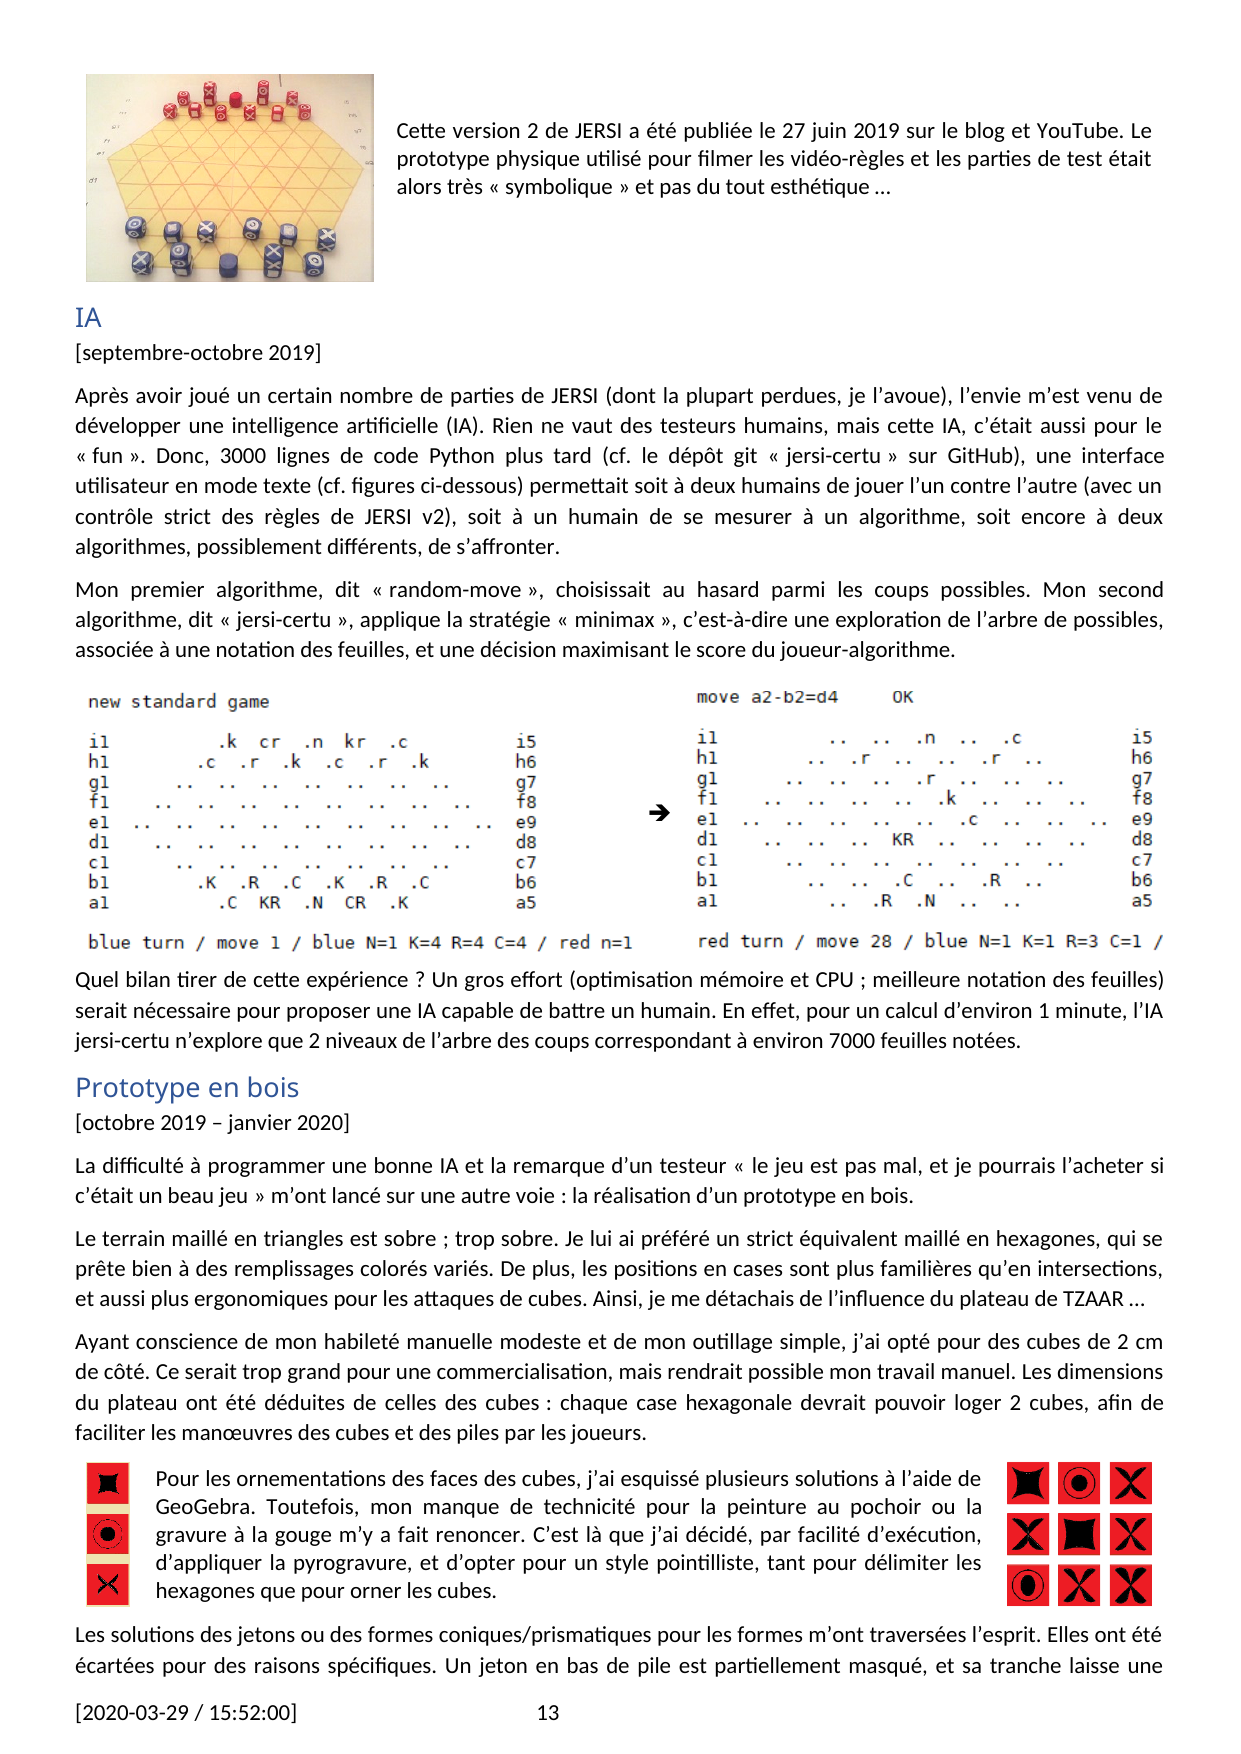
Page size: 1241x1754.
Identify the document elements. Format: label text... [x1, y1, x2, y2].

text La difficulté à programmer une bonne IA et la remarque d’un testeur « le jeu est pas mal, et je pourrais l’acheter si c’était un beau jeu » m’ont lancé sur une autre voie : la réalisation d’un prototype en bois. [75, 1151, 1165, 1209]
table_header Pour les ornementations des faces des cubes, j’ai esquissé plusieurs solutions à l’aide de GeoGebra. Toutefois, mon manque de technicité pour la peinture au pochoir ou la gravure à la gouge m’y a fait renoncer. C’est là que j’ai décidé, par facilité d’exécution, d’appliquer la pyrogravure, et d’opter pour un style pointilliste, tant pour délimiter les hexagones que pour orner les cubes. [144, 1461, 995, 1621]
text Après avoir joué un certain nombre de parties de JERSI (dont la plupart perdues, je l’avoue), l’envie m’est venu de développer une intelligence artificielle (IA). Rien ne vaut des testeurs humains, mais cette IA, c’était aussi pour le « fun ». Donc, 3000 lignes de code Python plus tard (cf. le dépôt git « jersi-certu » sur GitHub), une interface utilisateur en mode texte (cf. figures ci-dessous) permettait soit à deux humains de jouer l’un contre l’autre (avec un contrôle strict des règles de JERSI v2), soit à un humain de se mesurer à un algorithme, soit encore à deux algorithmes, possiblement différents, de s’affronter. [75, 381, 1165, 560]
table_header [75, 678, 636, 966]
table_header [75, 75, 385, 294]
subtitle Prototype en bois [75, 1069, 1165, 1106]
table_header [995, 1461, 1165, 1621]
picture [86, 1462, 130, 1607]
table_header [75, 1461, 144, 1621]
text Mon premier algorithme, dit « random-move », choisissait au hasard parmi les coups possibles. Mon second algorithme, dit « jersi-certu », applique la stratégie « minimax », c’est-à-dire une exploration de l’arbre de possibles, associée à une notation des feuilles, et une décision maximisant le score du joueur-algorithme. [75, 575, 1165, 663]
text Le terrain maillé en triangles est sobre ; trop sobre. Je lui ai préféré un strict équivalent maillé en hexagones, qui se prête bien à des remplissages colorés variés. De plus, les positions en cases sont plus familières qu’en intersections, et aussi plus ergonomiques pour les attaques de cubes. Ainsi, je me détachais de l’influence du plateau de TZAAR … [75, 1224, 1165, 1312]
table_header [683, 678, 1165, 966]
text [octobre 2019 – janvier 2020] [75, 1108, 1165, 1136]
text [75, 1621, 1165, 1679]
picture [1006, 1460, 1154, 1609]
picture [86, 677, 637, 953]
table_header [636, 678, 682, 966]
table_header Cette version 2 de JERSI a été publiée le 27 juin 2019 sur le blog et YouTube. Le prototype physique utilisé pour filmer les vidéo-règles et les parties de test était alors très « symbolique » et pas du tout esthétique … [385, 75, 1165, 294]
picture [86, 74, 374, 282]
text Quel bilan tirer de cette expérience ? Un gros effort (optimisation mémoire et CPU ; meilleure notation des feuilles) serait nécessaire pour proposer une IA capable de battre un humain. En effet, pour un calcul d’environ 1 minute, l’IA jersi-certu n’explore que 2 niveaux de l’arbre des coups correspondant à environ 7000 feuilles notées. [75, 966, 1165, 1054]
text Ayant conscience de mon habileté manuelle modeste et de mon outillage simple, j’ai opté pour des cubes de 2 cm de côté. Ce serait trop grand pour une commercialisation, mais rendrait possible mon travail manuel. Les dimensions du plateau ont été déduites de celles des cubes : chaque case hexagonale devrait pouvoir loger 2 cubes, afin de faciliter les manœuvres des cubes et des piles par les joueurs. [75, 1327, 1165, 1446]
subtitle IA [75, 298, 1165, 335]
picture [693, 691, 1166, 953]
text [septembre-octobre 2019] [75, 338, 1165, 366]
